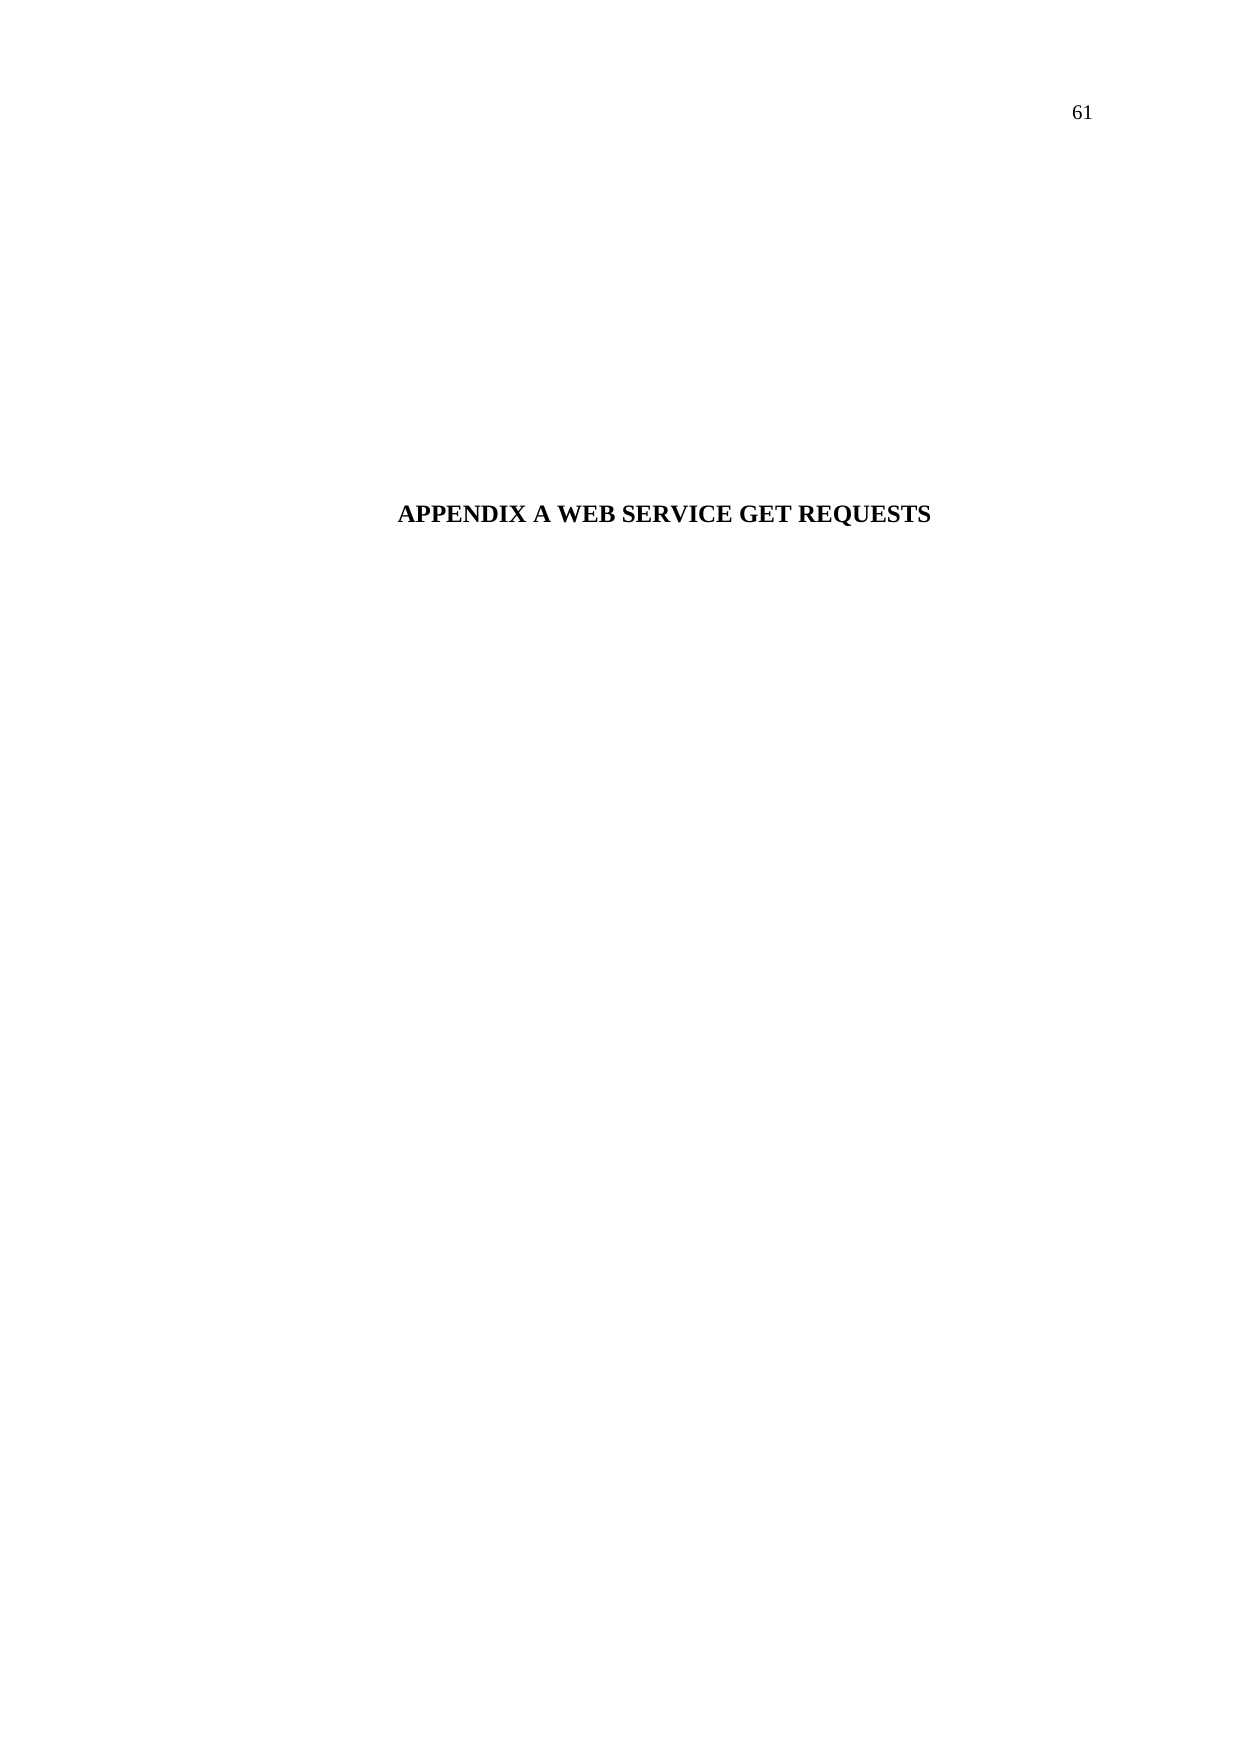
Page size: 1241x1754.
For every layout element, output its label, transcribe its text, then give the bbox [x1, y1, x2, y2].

text APPENDIX A Web Service GET Requests [236, 499, 1092, 528]
